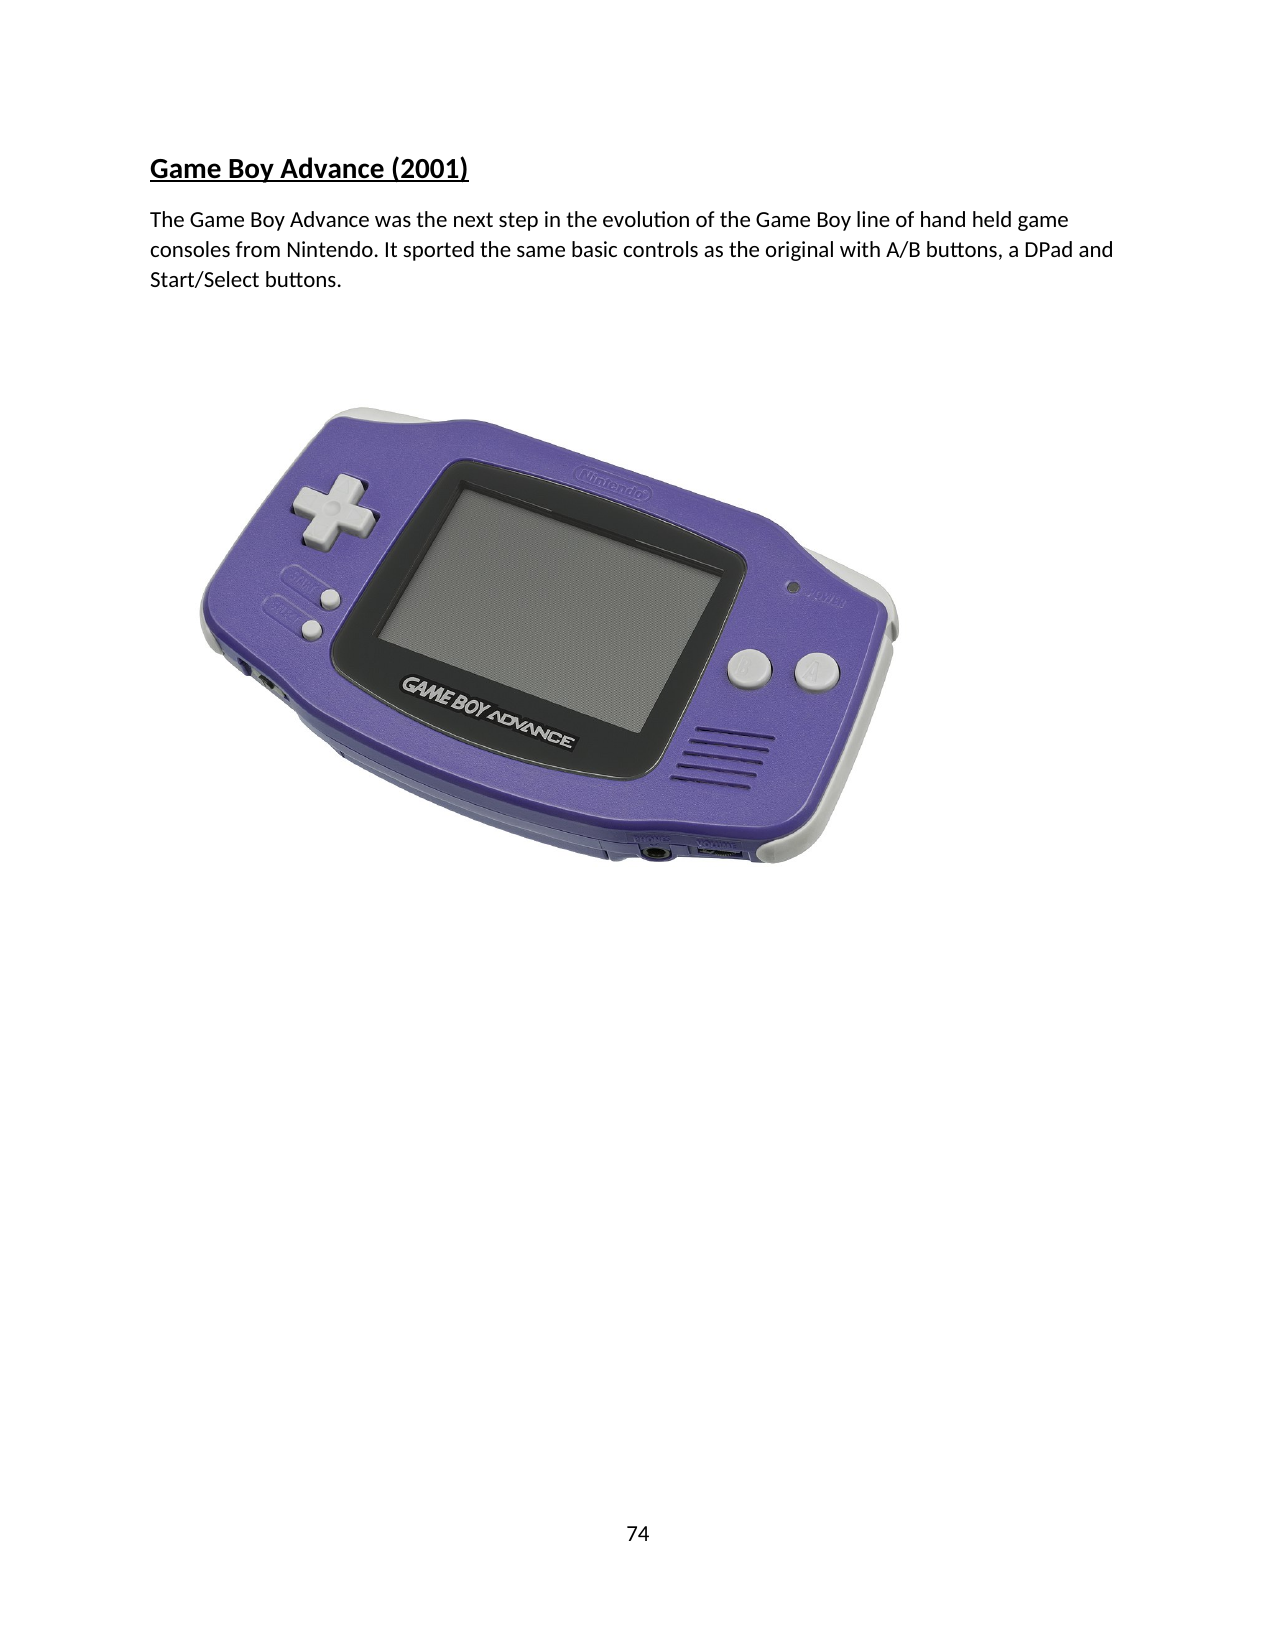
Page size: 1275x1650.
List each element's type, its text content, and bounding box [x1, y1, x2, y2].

text The Game Boy Advance was the next step in the evolution of the Game Boy line of hand held game consoles from Nintendo. It sported the same basic controls as the original with A/B buttons, a DPad and Start/Select buttons. [150, 205, 1125, 293]
text Game Boy Advance (2001) [150, 150, 1125, 186]
picture [150, 359, 946, 909]
